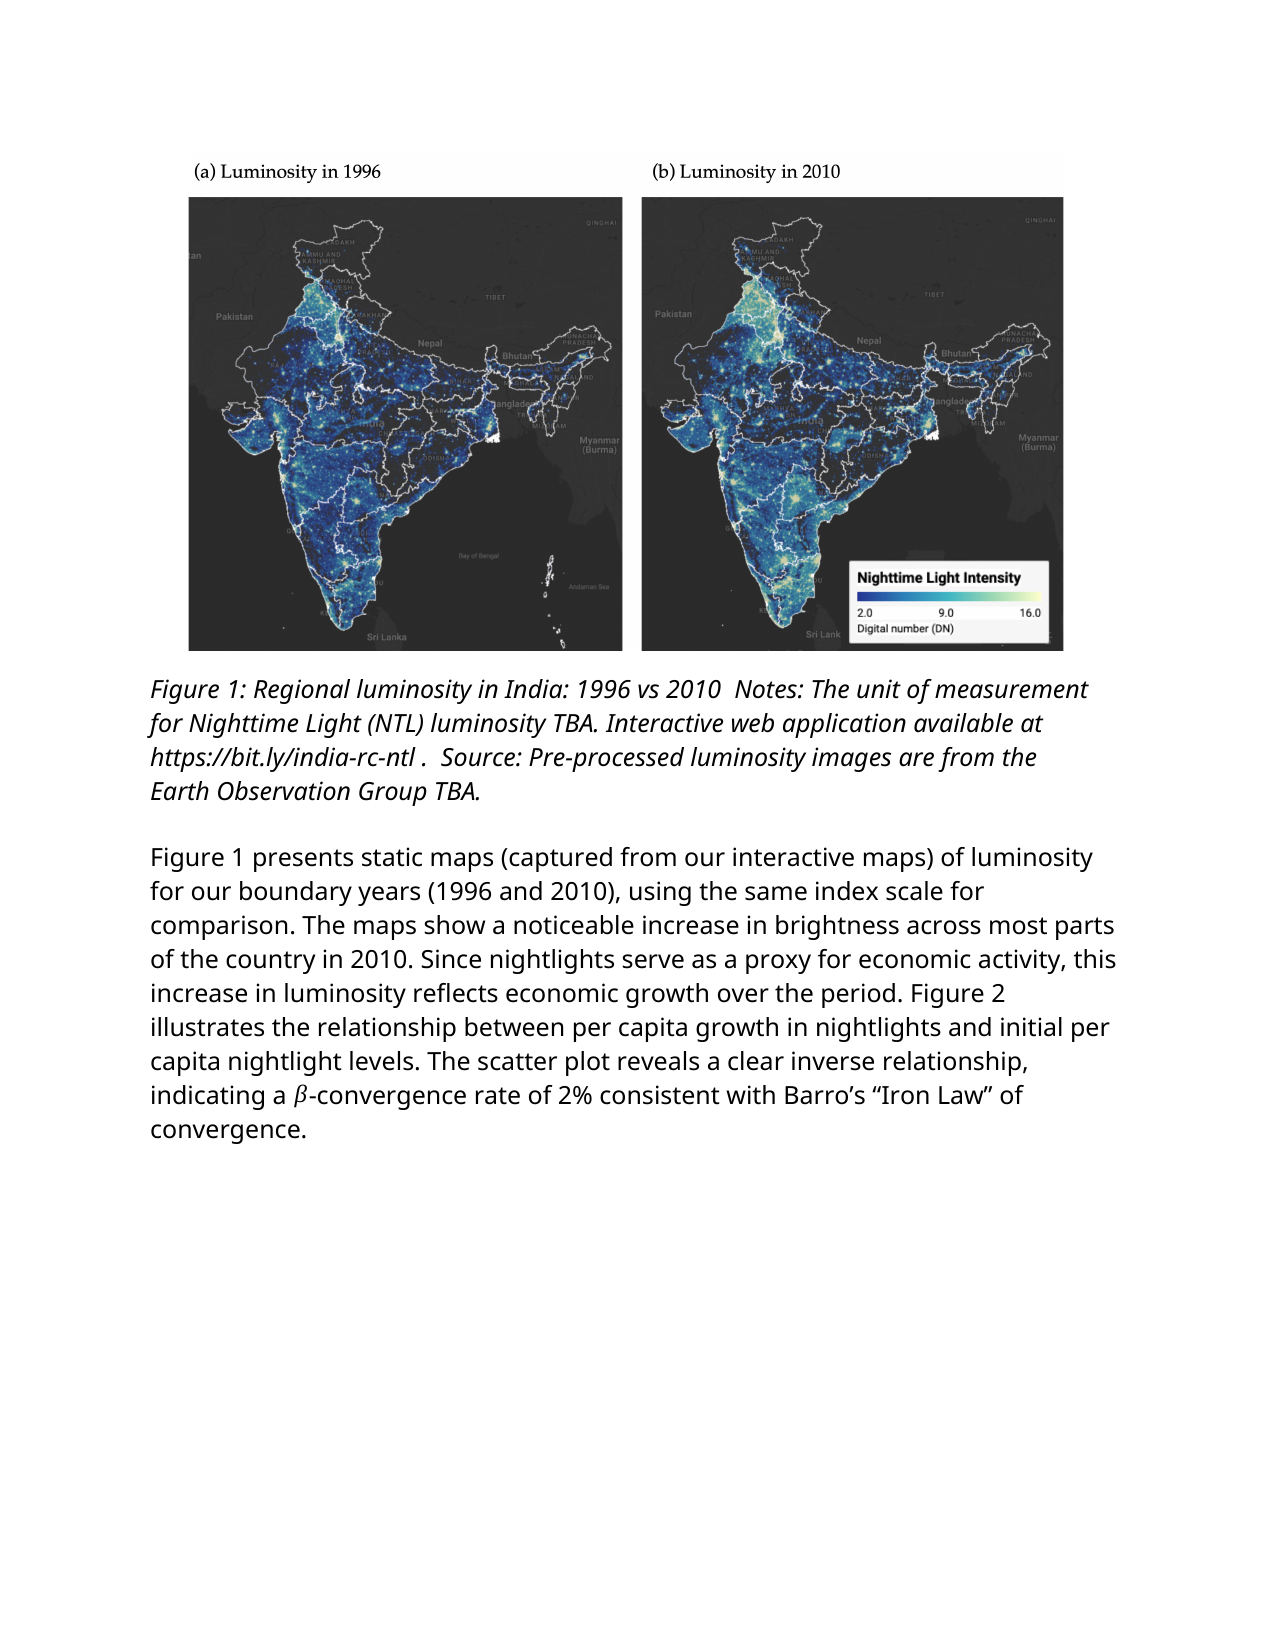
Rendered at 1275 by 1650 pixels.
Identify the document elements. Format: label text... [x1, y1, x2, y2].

picture [188, 153, 1064, 651]
text Figure 1 presents static maps (captured from our interactive maps) of luminosity for our boundary years (1996 and 2010), using the same index scale for comparison. The maps show a noticeable increase in brightness across most parts of the country in 2010. Since nightlights serve as a proxy for economic activity, this increase in luminosity reflects economic growth over the period. Figure 2 illustrates the relationship between per capita growth in nightlights and initial per capita nightlight levels. The scatter plot reveals a clear inverse relationship, indicating a -convergence rate of 2% consistent with Barro’s “Iron Law” of convergence. [150, 839, 1125, 1146]
table_header Figure 1: Regional luminosity in India: 1996 vs 2010 Notes: The unit of measurement for Nighttime Light (NTL) luminosity TBA. Interactive web application available at https://bit.ly/india-rc-ntl . Source: Pre-processed luminosity images are from the Earth Observation Group TBA. [139, 150, 1114, 821]
